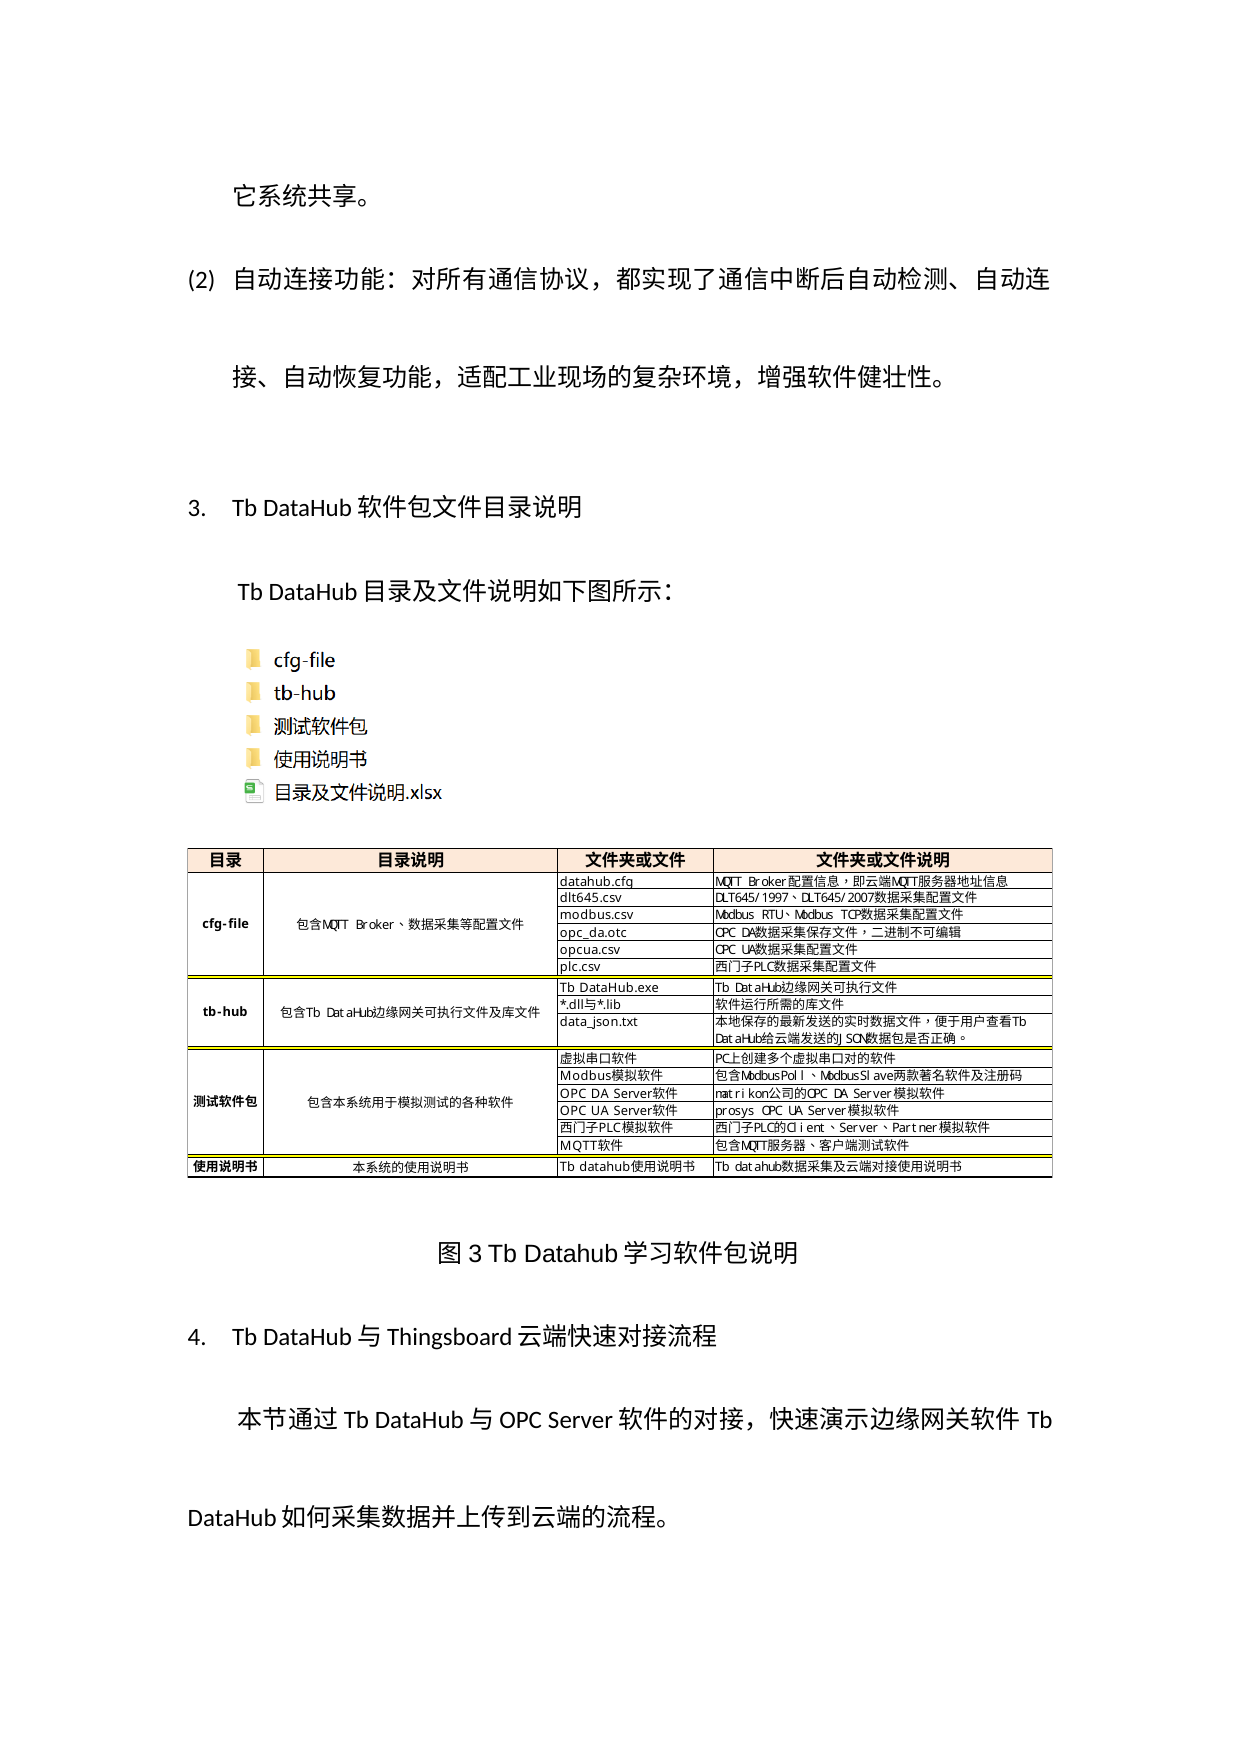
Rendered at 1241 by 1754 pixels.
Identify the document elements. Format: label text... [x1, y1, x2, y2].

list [187, 162, 1053, 227]
list Tb DataHub与Thingsboard云端快速对接流程 [187, 1302, 1053, 1367]
text 本节通过Tb DataHub与OPC Server软件的对接，快速演示边缘网关软件Tb DataHub如何采集数据并上传到云端的流程。 [187, 1385, 1053, 1548]
list Tb DataHub目录及文件说明如下图所示： [187, 557, 1053, 622]
picture [231, 639, 458, 819]
list 图 3 Tb Datahub学习软件包说明 [187, 1219, 1053, 1284]
list 自动连接功能：对所有通信协议，都实现了通信中断后自动检测、自动连接、自动恢复功能，适配工业现场的复杂环境，增强软件健壮性。 [187, 245, 1053, 408]
list Tb DataHub软件包文件目录说明 [187, 473, 1053, 538]
